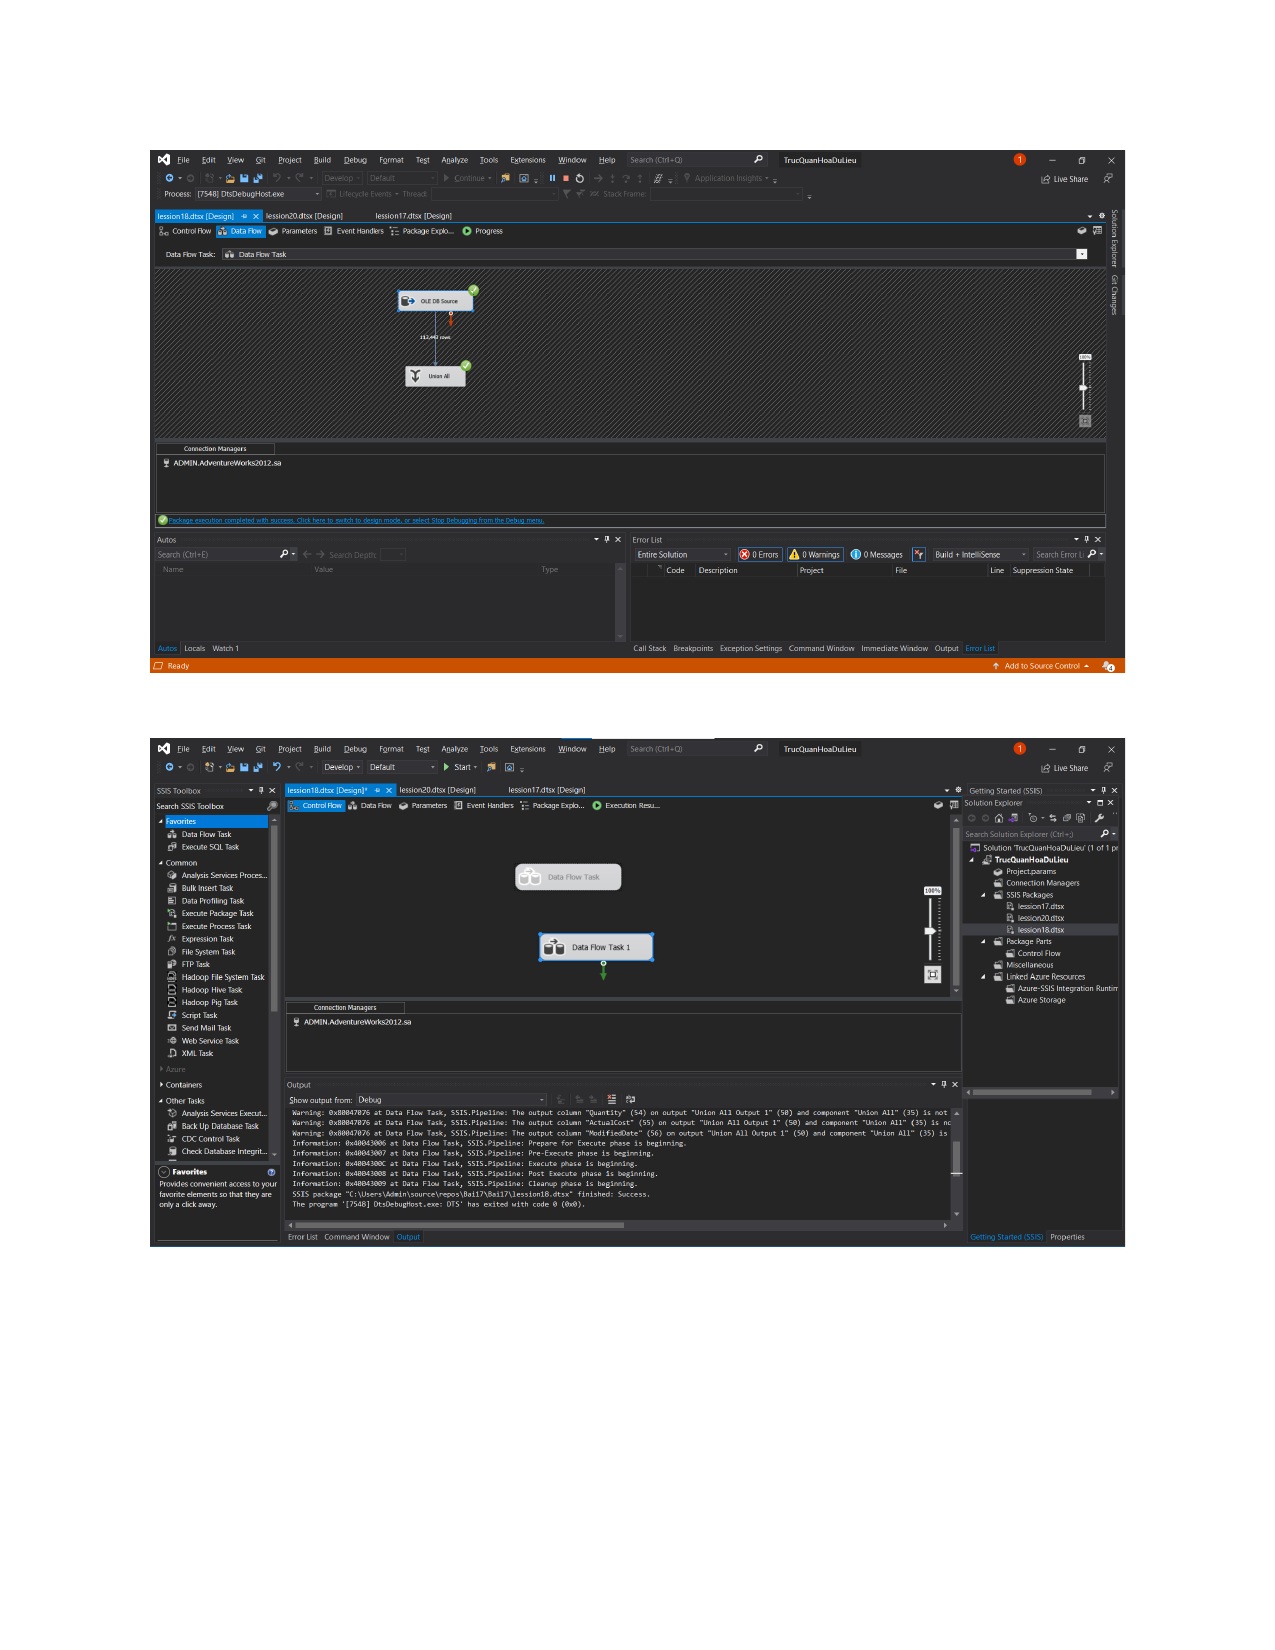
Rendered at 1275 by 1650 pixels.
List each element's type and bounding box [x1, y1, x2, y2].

picture [150, 738, 1125, 1247]
picture [150, 150, 1125, 673]
